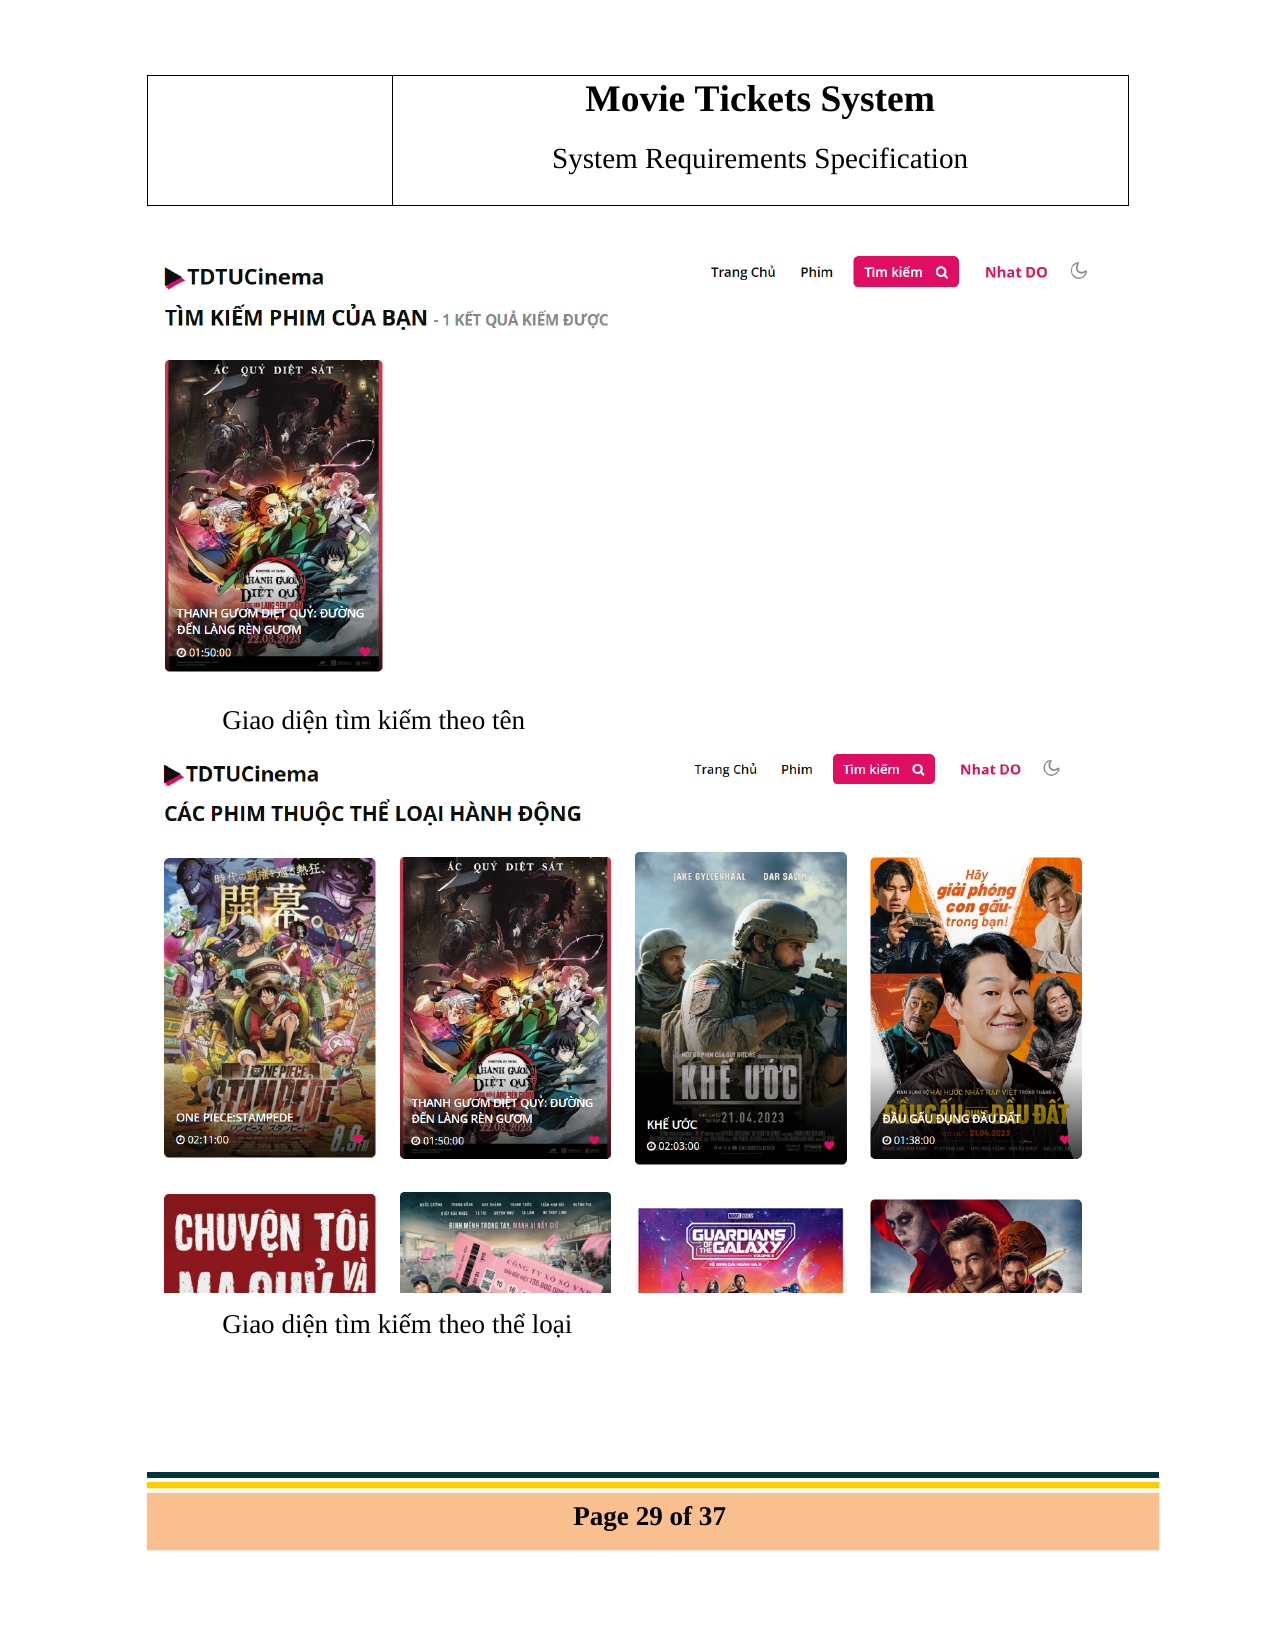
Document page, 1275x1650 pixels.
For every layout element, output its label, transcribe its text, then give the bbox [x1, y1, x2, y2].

text Giao diện tìm kiếm theo tên [147, 704, 1128, 735]
picture [147, 750, 1098, 1293]
text Giao diện tìm kiếm theo thể loại [147, 1308, 1128, 1339]
picture [147, 253, 1098, 689]
